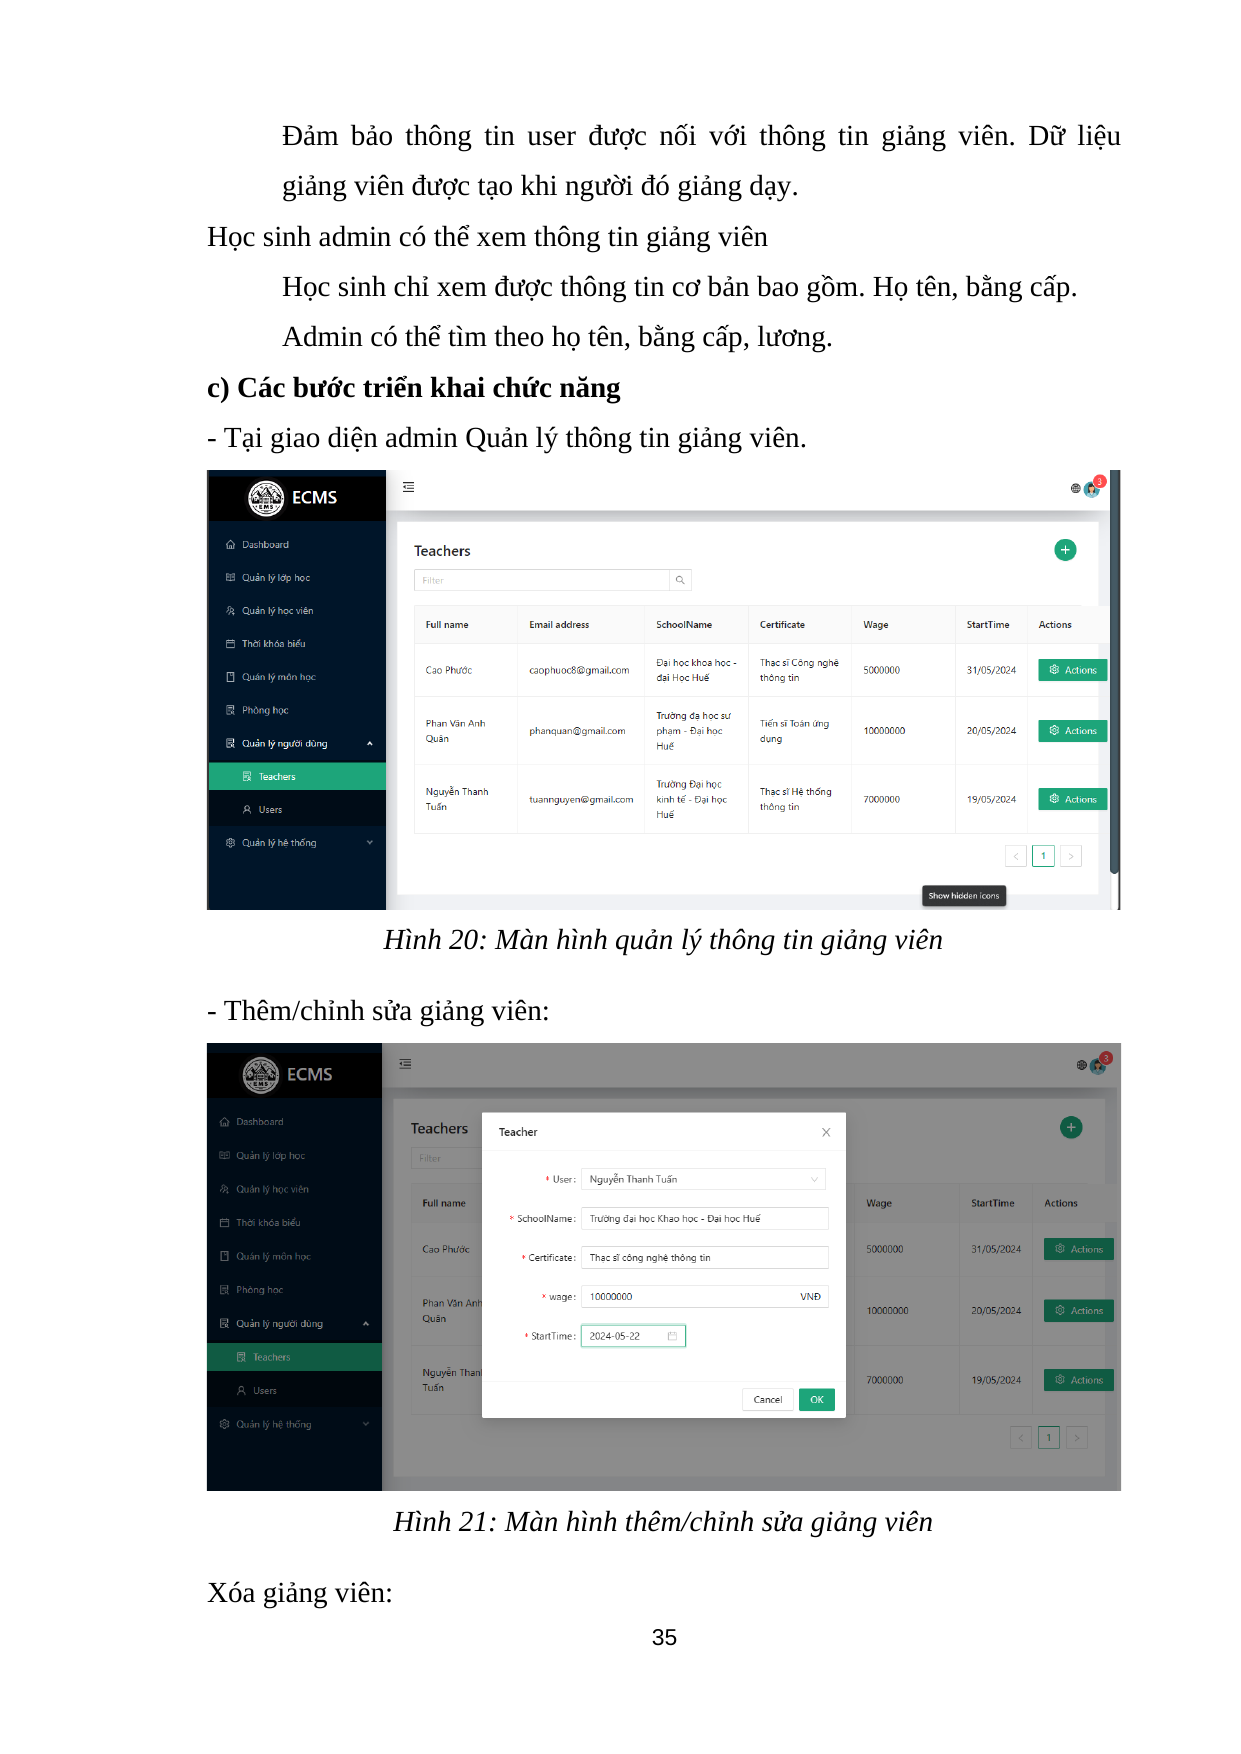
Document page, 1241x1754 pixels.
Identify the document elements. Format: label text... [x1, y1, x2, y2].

text Đảm bảo thông tin user được nối với thông tin giảng viên. Dữ liệu giảng viên được tạo khi người đó giảng dạy. [282, 118, 1122, 202]
text Học sinh chỉ xem được thông tin cơ bản bao gồm. Họ tên, bằng cấp. [207, 269, 1122, 303]
text Học sinh admin có thể xem thông tin giảng viên [207, 219, 1122, 252]
text Admin có thể tìm theo họ tên, bằng cấp, lương. [207, 319, 1122, 353]
text - Thêm/chỉnh sửa giảng viên: [207, 993, 1122, 1027]
picture [206, 1043, 1122, 1491]
text - Tại giao diện admin Quản lý thông tin giảng viên. [207, 420, 1122, 453]
picture [206, 470, 1121, 910]
text Xóa giảng viên: [207, 1575, 1122, 1609]
text Hình 20: Màn hình quản lý thông tin giảng viên [207, 922, 1122, 956]
text c) Các bước triển khai chức năng [207, 370, 1122, 403]
text Hình 21: Màn hình thêm/chỉnh sửa giảng viên [207, 1504, 1122, 1537]
